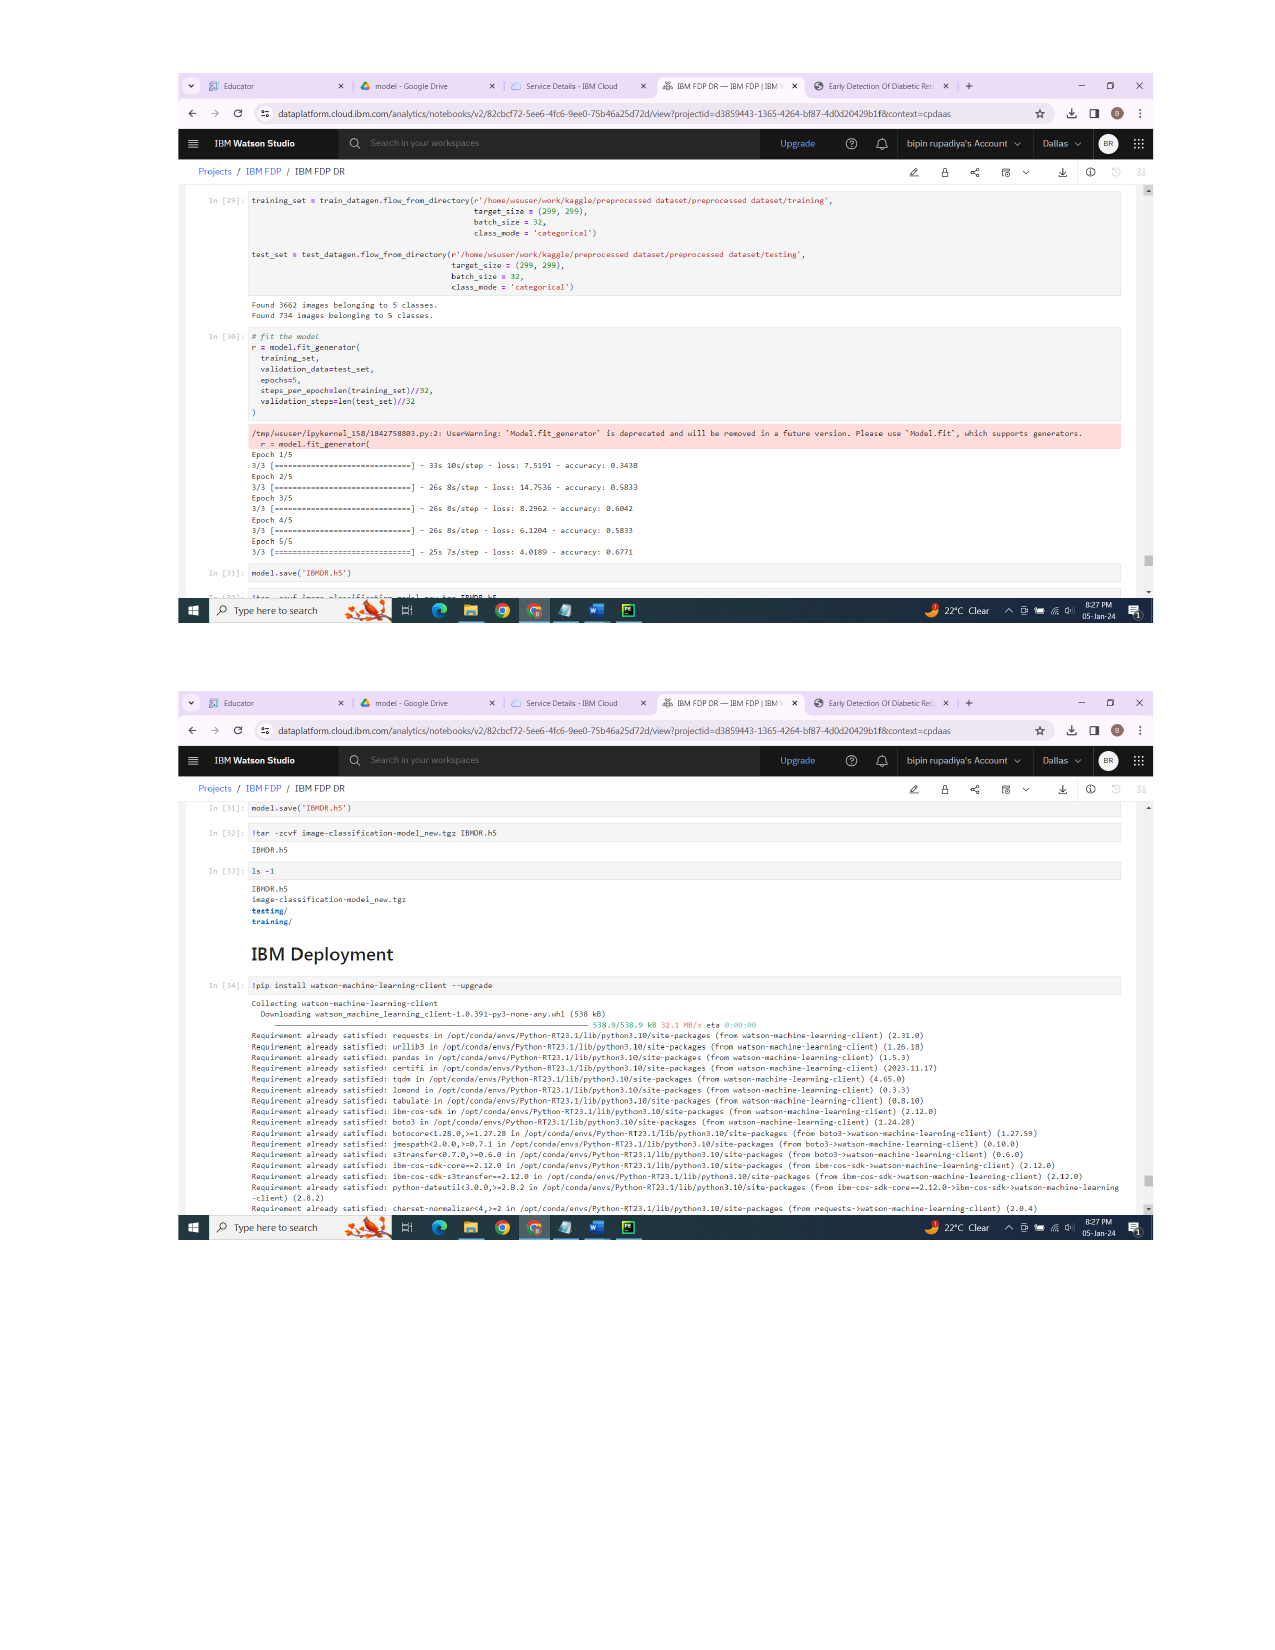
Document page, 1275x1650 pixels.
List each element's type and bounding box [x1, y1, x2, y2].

picture [178, 73, 1154, 623]
picture [178, 691, 1154, 1240]
